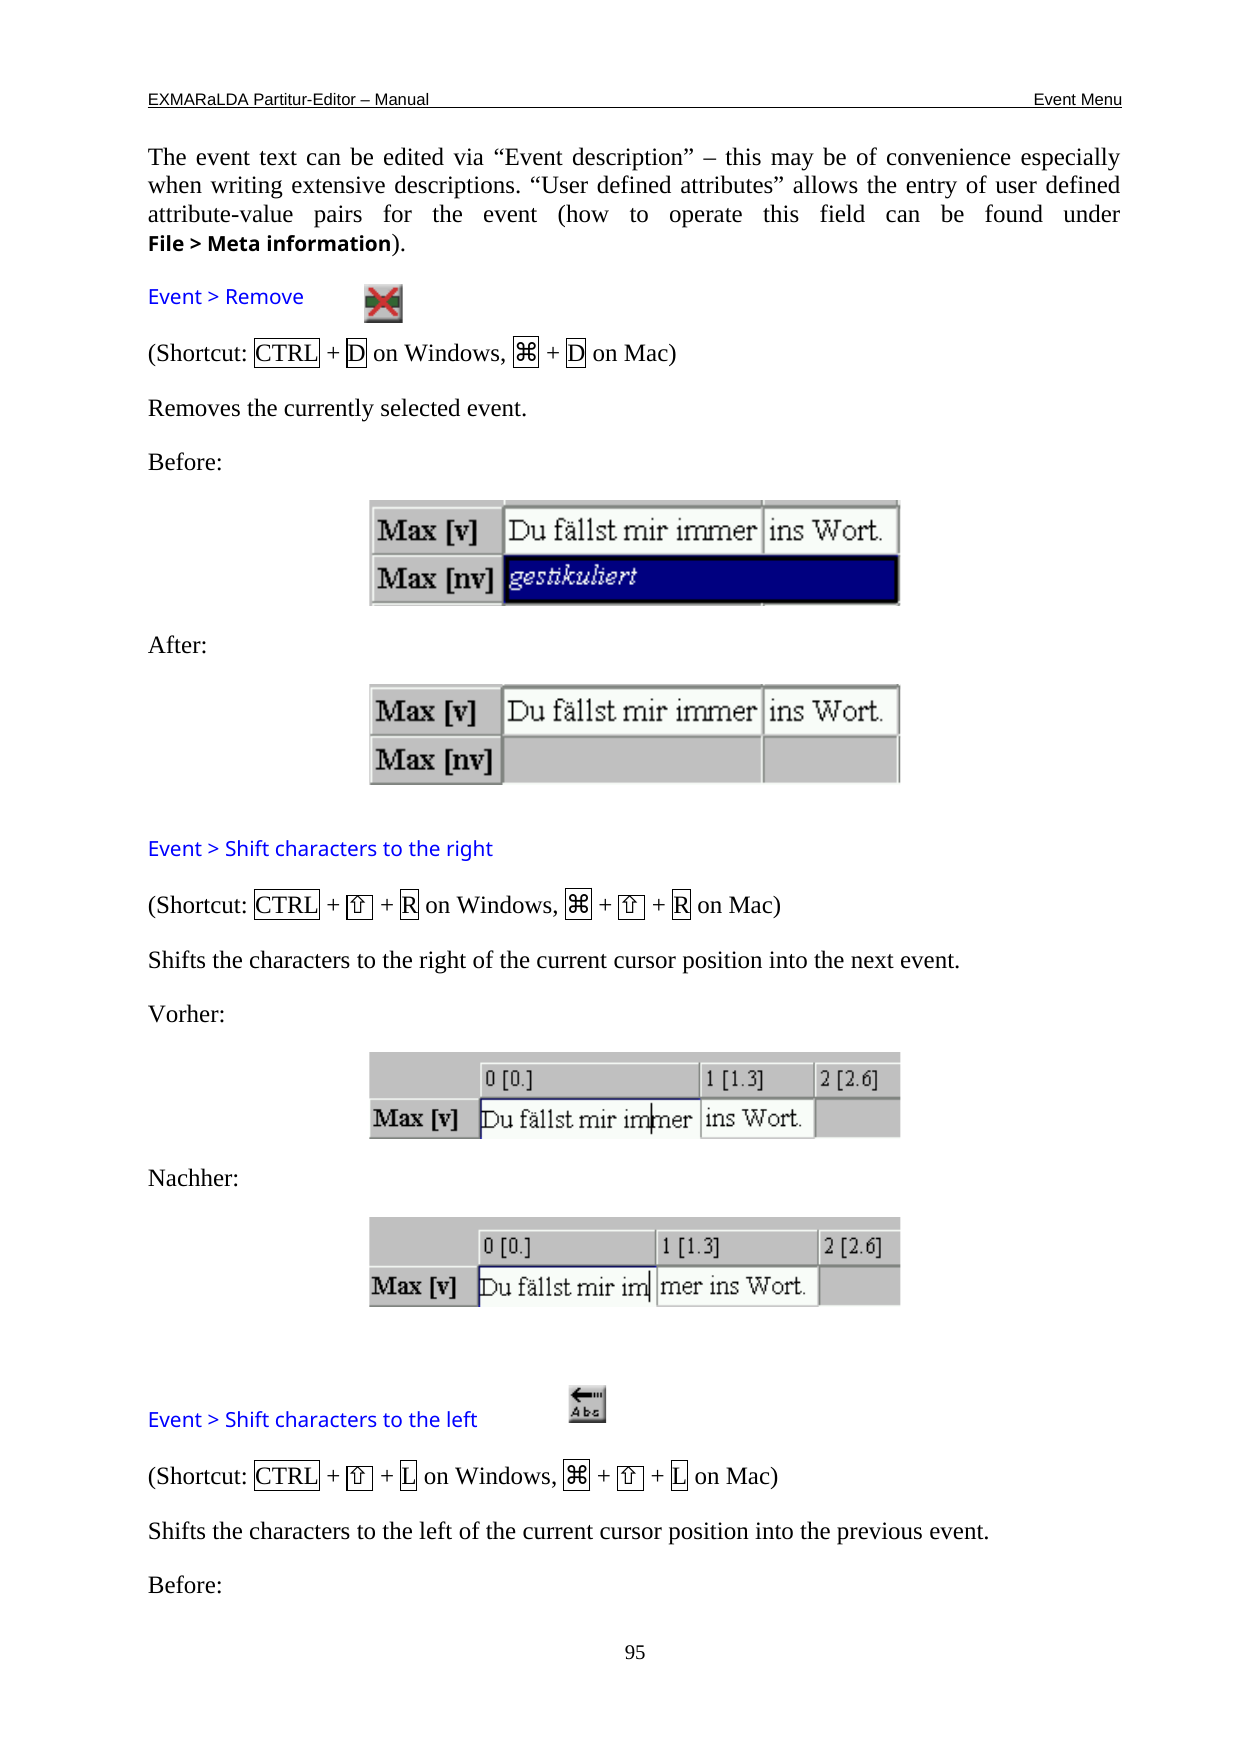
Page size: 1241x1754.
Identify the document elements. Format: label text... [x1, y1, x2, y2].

text (Shortcut: CTRL + + R on Windows, ⌘ + + R on Mac) [148, 888, 565, 920]
text The event text can be edited via “Event description” – this may be of convenience especially when writing extensive descriptions. “User defined attributes” allows the entry of user defined attribute-value pairs for the event (how to operate this field can be found under File > Meta information). [148, 142, 1122, 257]
subtitle Event > Remove [148, 282, 1122, 311]
text (Shortcut: CTRL + + L on Windows, ⌘ + + L on Mac) [590, 1459, 1122, 1491]
text (Shortcut: CTRL + D on Windows, ⌘ + D on Mac) [539, 336, 1122, 368]
picture [369, 500, 901, 606]
text (Shortcut: CTRL + + R on Windows, ⌘ + + R on Mac) [592, 888, 1122, 920]
text Nachher: [148, 1163, 1122, 1192]
picture [369, 1052, 901, 1139]
text (Shortcut: CTRL + D on Windows, ⌘ + D on Mac) [148, 336, 513, 368]
text Shifts the characters to the right of the current cursor position into the next event. [148, 945, 1122, 974]
picture [364, 284, 403, 323]
text Before: [148, 1570, 1122, 1598]
text Removes the currently selected event. [148, 393, 1122, 422]
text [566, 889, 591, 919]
picture [369, 1217, 901, 1307]
picture [568, 1385, 607, 1423]
subtitle Event > Shift characters to the left [148, 1405, 1122, 1434]
subtitle Event > Shift characters to the right [148, 834, 1122, 863]
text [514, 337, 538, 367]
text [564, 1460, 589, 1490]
picture [369, 684, 901, 785]
text Shifts the characters to the left of the current cursor position into the previous event. [148, 1516, 1122, 1545]
text Vorher: [148, 999, 1122, 1027]
text (Shortcut: CTRL + + L on Windows, ⌘ + + L on Mac) [148, 1459, 563, 1491]
text Before: [148, 447, 1122, 476]
text After: [148, 630, 1122, 659]
